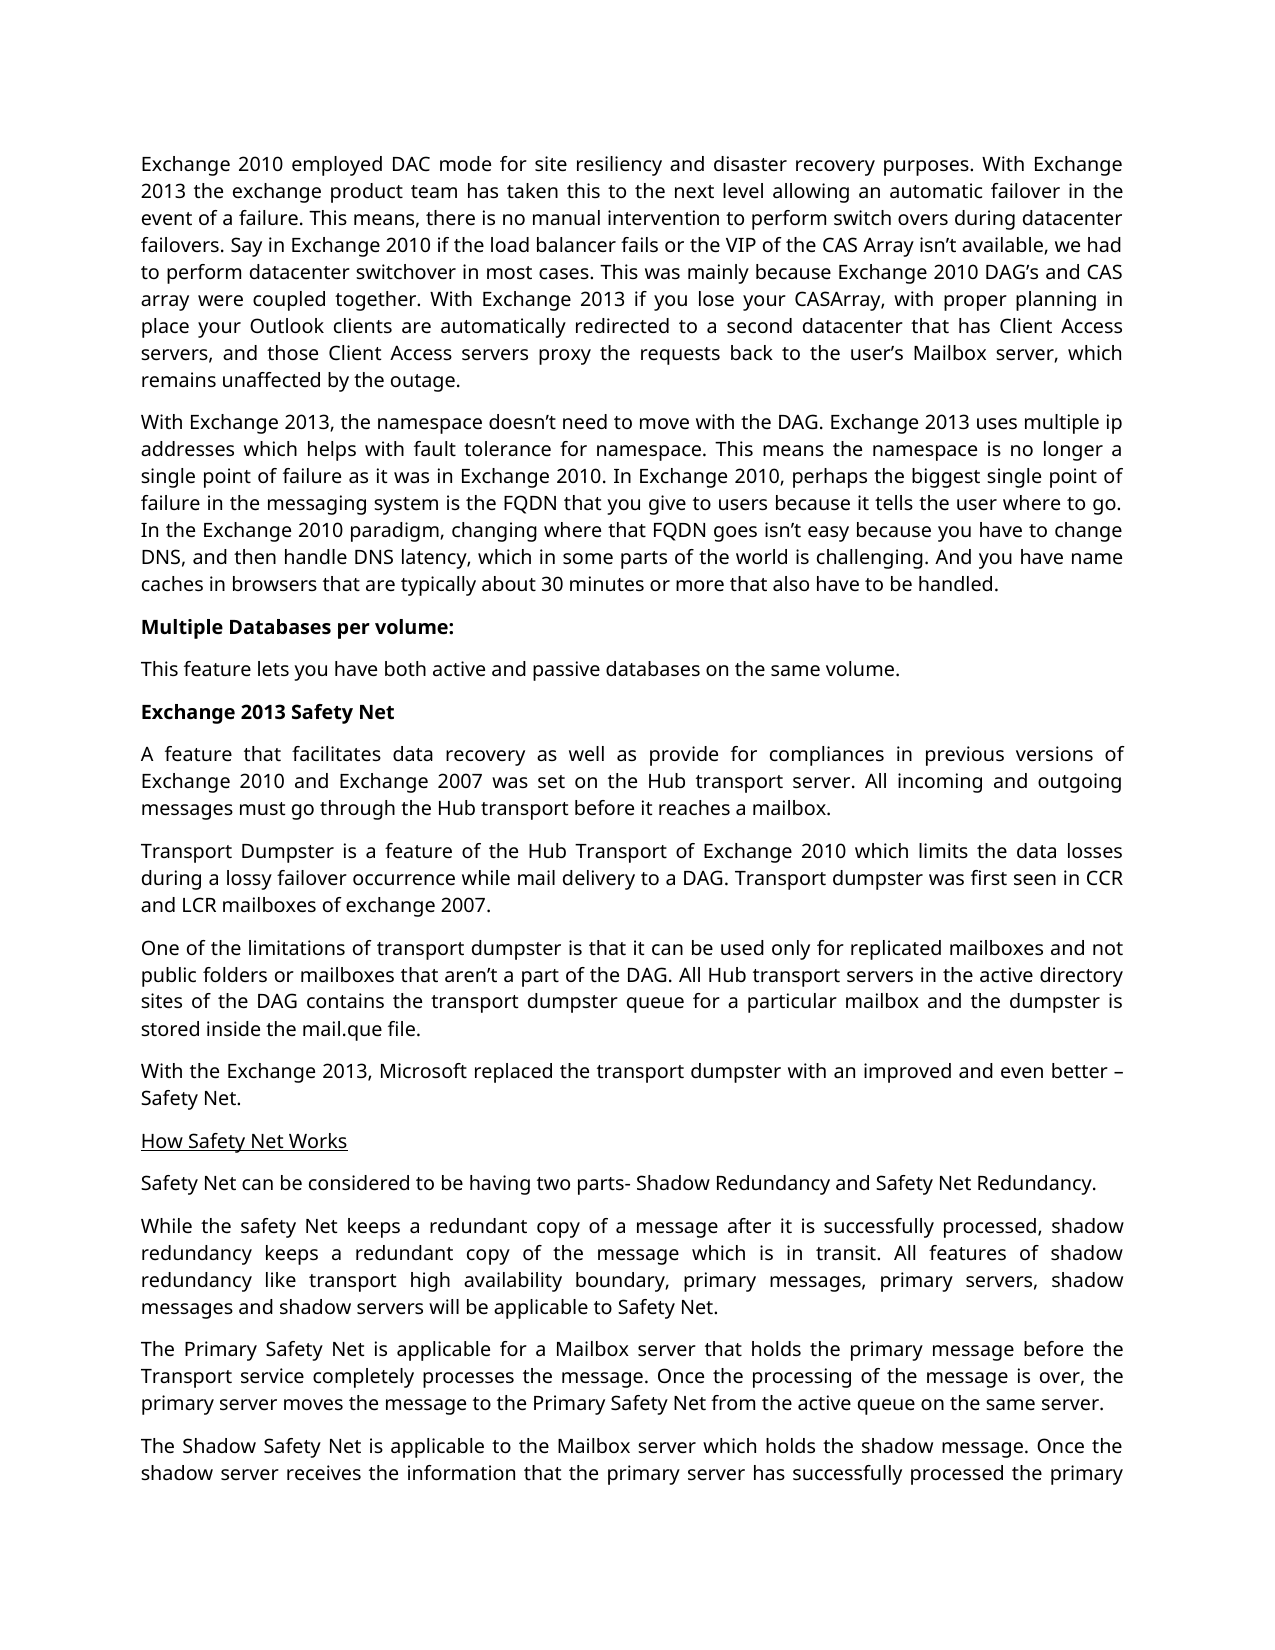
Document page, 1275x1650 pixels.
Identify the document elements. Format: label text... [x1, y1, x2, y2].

text Safety Net can be considered to be having two parts- Shadow Redundancy and Safety Net Redundancy. [141, 1169, 1125, 1197]
text How Safety Net Works [141, 1127, 1125, 1154]
text A feature that facilitates data recovery as well as provide for compliances in previous versions of Exchange 2010 and Exchange 2007 was set on the Hub transport server. All incoming and outgoing messages must go through the Hub transport before it reaches a mailbox. [141, 741, 1125, 822]
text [141, 1432, 1125, 1486]
text Transport Dumpster is a feature of the Hub Transport of Exchange 2010 which limits the data losses during a lossy failover occurrence while mail delivery to a DAG. Transport dumpster was first seen in CCR and LCR mailboxes of exchange 2007. [141, 837, 1125, 918]
text This feature lets you have both active and passive databases on the same volume. [141, 656, 1125, 682]
text The Primary Safety Net is applicable for a Mailbox server that holds the primary message before the Transport service completely processes the message. Once the processing of the message is over, the primary server moves the message to the Primary Safety Net from the active queue on the same server. [141, 1336, 1125, 1417]
text Exchange 2010 employed DAC mode for site resiliency and disaster recovery purposes. With Exchange 2013 the exchange product team has taken this to the next level allowing an automatic failover in the event of a failure. This means, there is no manual intervention to perform switch overs during datacenter failovers. Say in Exchange 2010 if the load balancer fails or the VIP of the CAS Array isn’t available, we had to perform datacenter switchover in most cases. This was mainly because Exchange 2010 DAG’s and CAS array were coupled together. With Exchange 2013 if you lose your CASArray, with proper planning in place your Outlook clients are automatically redirected to a second datacenter that has Client Access servers, and those Client Access servers proxy the requests back to the user’s Mailbox server, which remains unaffected by the outage. [141, 150, 1125, 393]
text Multiple Databases per volume: [141, 613, 1125, 640]
text With the Exchange 2013, Microsoft replaced the transport dumpster with an improved and even better – Safety Net. [141, 1057, 1125, 1111]
text With Exchange 2013, the namespace doesn’t need to move with the DAG. Exchange 2013 uses multiple ip addresses which helps with fault tolerance for namespace. This means the namespace is no longer a single point of failure as it was in Exchange 2010. In Exchange 2010, perhaps the biggest single point of failure in the messaging system is the FQDN that you give to users because it tells the user where to go. In the Exchange 2010 paradigm, changing where that FQDN goes isn’t easy because you have to change DNS, and then handle DNS latency, which in some parts of the world is challenging. And you have name caches in browsers that are typically about 30 minutes or more that also have to be handled. [141, 408, 1125, 597]
text While the safety Net keeps a redundant copy of a message after it is successfully processed, shadow redundancy keeps a redundant copy of the message which is in transit. All features of shadow redundancy like transport high availability boundary, primary messages, primary servers, shadow messages and shadow servers will be applicable to Safety Net. [141, 1212, 1125, 1320]
text One of the limitations of transport dumpster is that it can be used only for replicated mailboxes and not public folders or mailboxes that aren’t a part of the DAG. All Hub transport servers in the active directory sites of the DAG contains the transport dumpster queue for a particular mailbox and the dumpster is stored inside the mail.que file. [141, 934, 1125, 1042]
text Exchange 2013 Safety Net [141, 698, 1125, 725]
